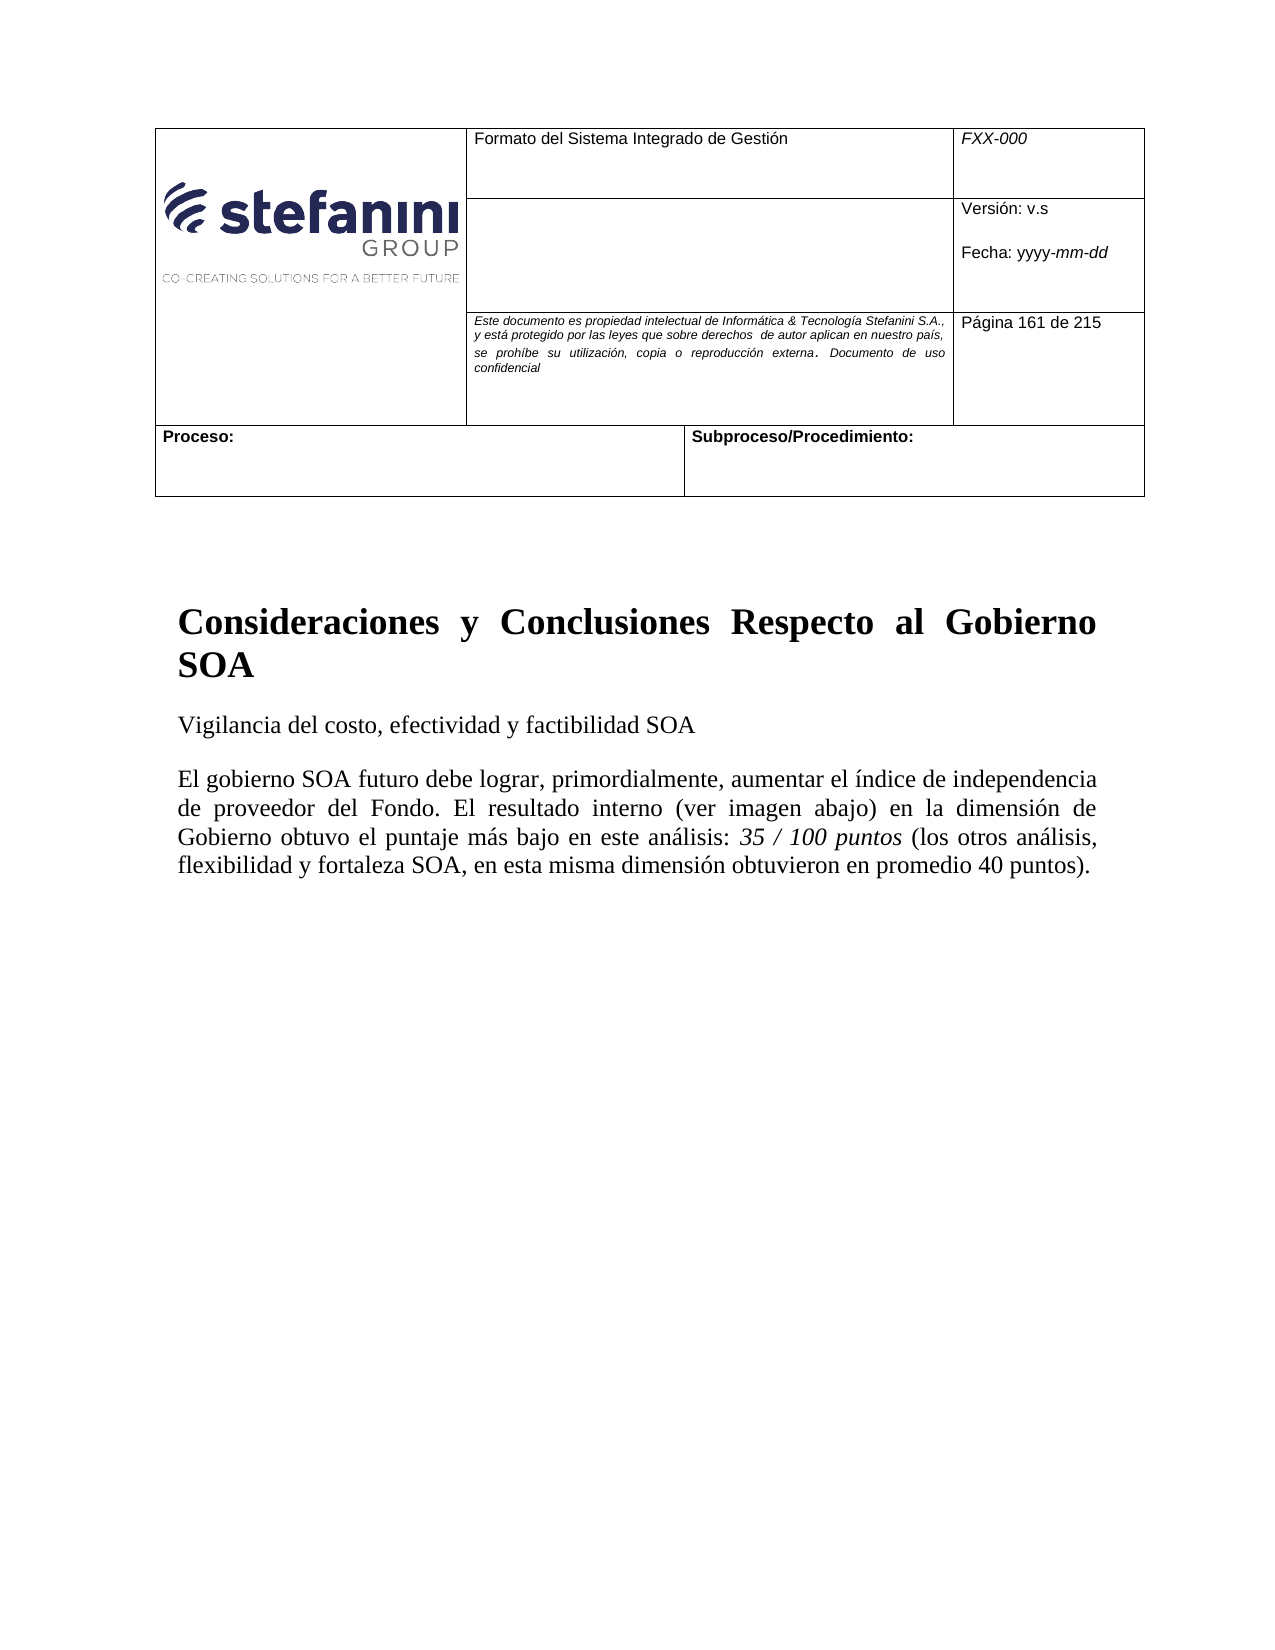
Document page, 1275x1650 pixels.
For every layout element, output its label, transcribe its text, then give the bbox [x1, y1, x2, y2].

text El gobierno SOA futuro debe lograr, primordialmente, aumentar el índice de independencia de proveedor del Fondo. El resultado interno (ver imagen abajo) en la dimensión de Gobierno obtuvo el puntaje más bajo en este análisis: 35 / 100 puntos (los otros análisis, flexibilidad y fortaleza SOA, en esta misma dimensión obtuvieron en promedio 40 puntos). [177, 764, 1098, 879]
text Vigilancia del costo, efectividad y factibilidad SOA [177, 711, 1098, 739]
subtitle Consideraciones y Conclusiones Respecto al Gobierno SOA [177, 599, 1098, 686]
picture [162, 182, 460, 286]
